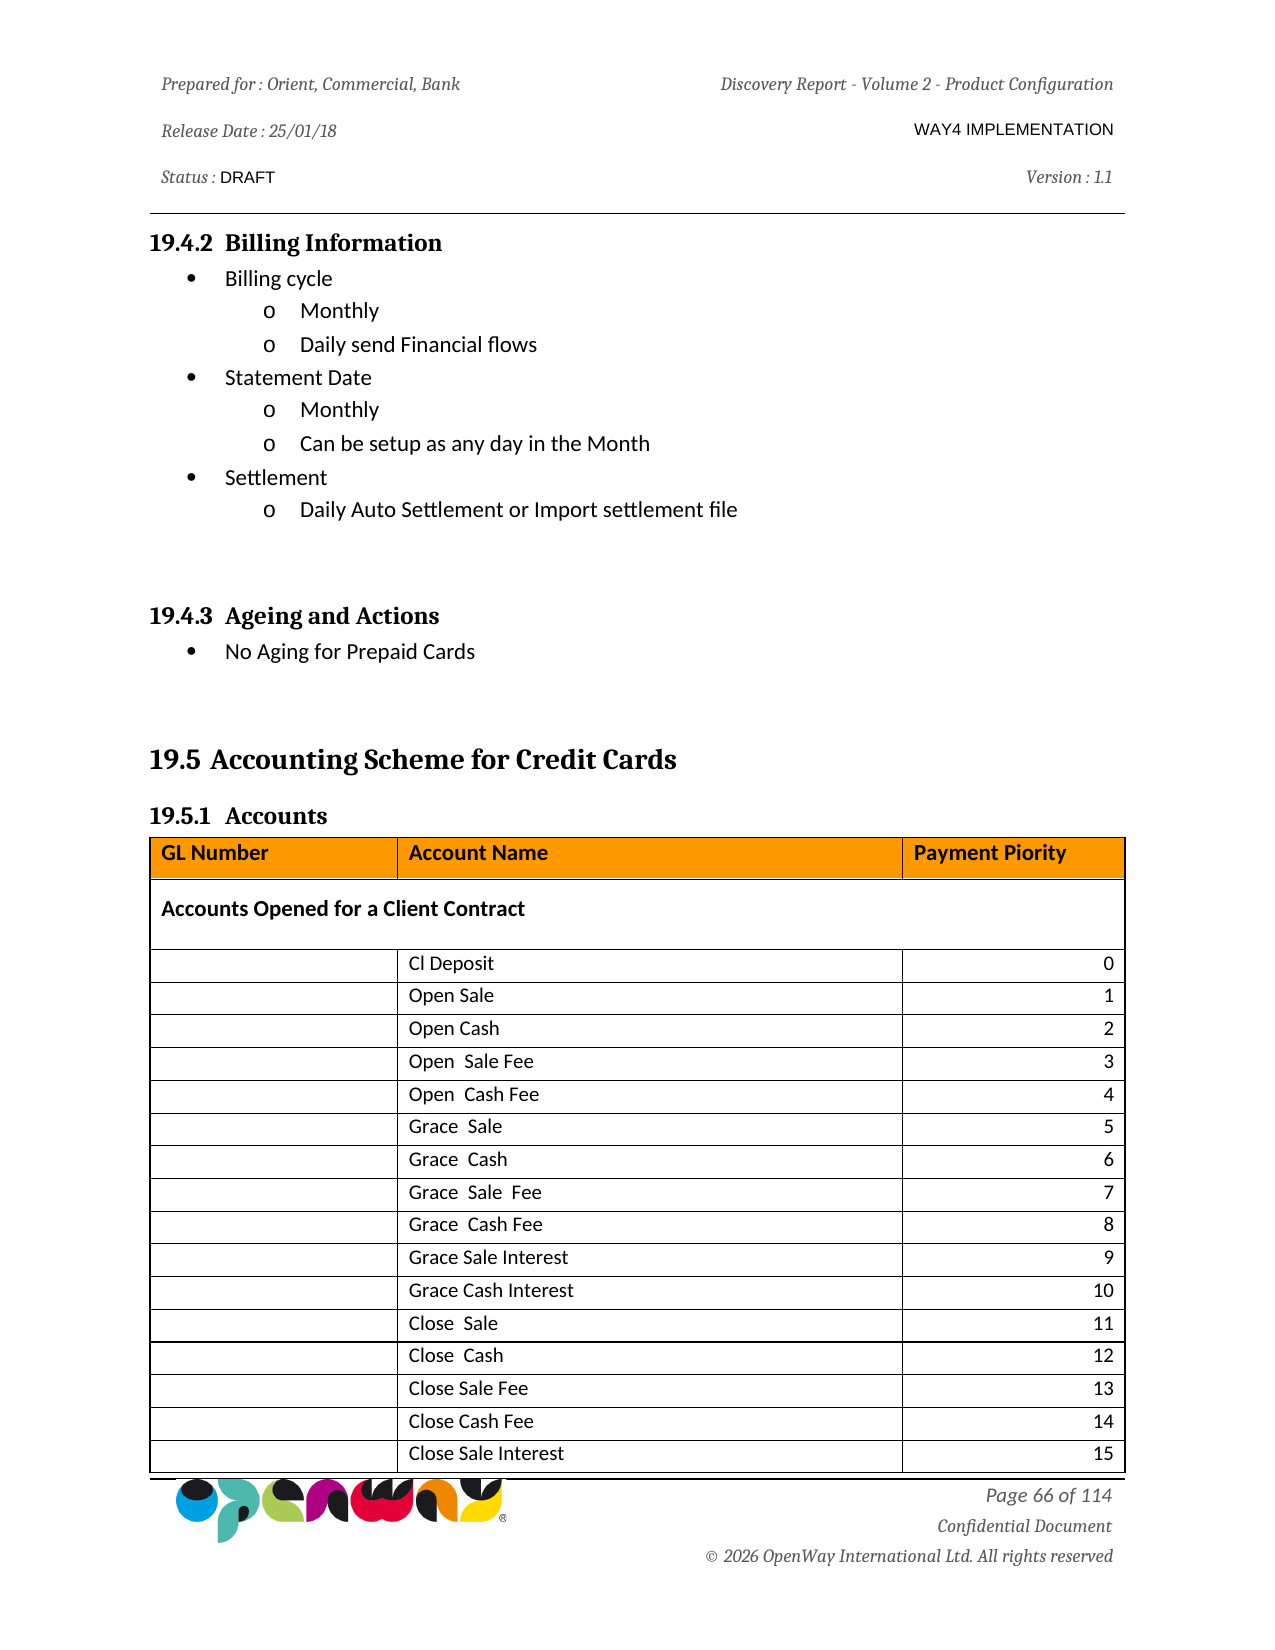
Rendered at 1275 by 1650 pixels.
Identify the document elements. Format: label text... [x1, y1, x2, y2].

table_cell 14 [903, 1408, 1124, 1439]
table_cell 3 [903, 1048, 1124, 1080]
list Daily Auto Settlement or Import settlement file [262, 495, 1125, 524]
table_header Payment Piority [903, 838, 1124, 878]
table_cell Grace Sale Interest [398, 1244, 902, 1276]
list Monthly [262, 296, 1125, 326]
table_cell Grace Sale Fee [398, 1179, 902, 1211]
table_cell 2 [903, 1015, 1124, 1047]
table_cell [151, 1343, 397, 1374]
picture [176, 1479, 507, 1543]
table_cell [151, 1244, 397, 1276]
table_cell [151, 1048, 397, 1080]
table_cell [151, 1375, 397, 1407]
subtitle Accounts [150, 802, 1125, 831]
table_cell 1 [903, 983, 1124, 1014]
table_cell Close Cash Fee [398, 1408, 902, 1439]
table_cell 11 [903, 1310, 1124, 1341]
table_cell [151, 1081, 397, 1112]
table_cell [151, 1114, 397, 1145]
table_cell Open Sale Fee [398, 1048, 902, 1080]
table_cell [151, 983, 397, 1014]
table_cell Accounts Opened for a Client Contract [151, 880, 903, 949]
table_cell 8 [903, 1212, 1124, 1243]
table_cell [151, 1277, 397, 1309]
table_cell 9 [903, 1244, 1124, 1276]
table_cell Close Cash [398, 1343, 902, 1374]
list Statement Date [187, 363, 1125, 391]
table_cell Grace Cash [398, 1146, 902, 1178]
list Settlement [187, 463, 1125, 491]
table_cell [151, 1310, 397, 1341]
list Can be setup as any day in the Month [262, 429, 1125, 458]
table_cell Grace Cash Fee [398, 1212, 902, 1243]
table_cell 12 [903, 1343, 1124, 1374]
table_cell Close Sale Fee [398, 1375, 902, 1407]
subtitle Billing Information [150, 229, 1125, 258]
table_cell Open Sale [398, 983, 902, 1014]
list Monthly [262, 396, 1125, 425]
table_cell [151, 1146, 397, 1178]
list No Aging for Prepaid Cards [187, 637, 1125, 665]
table_cell 7 [903, 1179, 1124, 1211]
table_cell [151, 1408, 397, 1439]
list Billing cycle [187, 264, 1125, 292]
table_cell 13 [903, 1375, 1124, 1407]
table_cell 0 [903, 950, 1124, 982]
table_cell Close Sale Interest [398, 1441, 902, 1472]
table_cell 6 [903, 1146, 1124, 1178]
table_cell [151, 950, 397, 982]
subtitle Ageing and Actions [150, 602, 1125, 631]
list Daily send Financial flows [262, 330, 1125, 359]
table_cell 10 [903, 1277, 1124, 1309]
table_cell Close Sale [398, 1310, 902, 1341]
table_cell 5 [903, 1114, 1124, 1145]
table_cell Open Cash [398, 1015, 902, 1047]
table_cell 4 [903, 1081, 1124, 1112]
table_cell [151, 1015, 397, 1047]
table_cell Cl Deposit [398, 950, 902, 982]
table_header Account Name [398, 838, 902, 878]
table_cell 15 [903, 1441, 1124, 1472]
table_header GL Number [151, 838, 397, 878]
table_cell Open Cash Fee [398, 1081, 902, 1112]
table_cell [151, 1441, 397, 1472]
table_cell [151, 1179, 397, 1211]
table_cell [903, 880, 1124, 949]
subtitle Accounting Scheme for Credit Cards [150, 743, 1125, 777]
table_cell [151, 1212, 397, 1243]
table_cell Grace Sale [398, 1114, 902, 1145]
table_cell Grace Cash Interest [398, 1277, 902, 1309]
